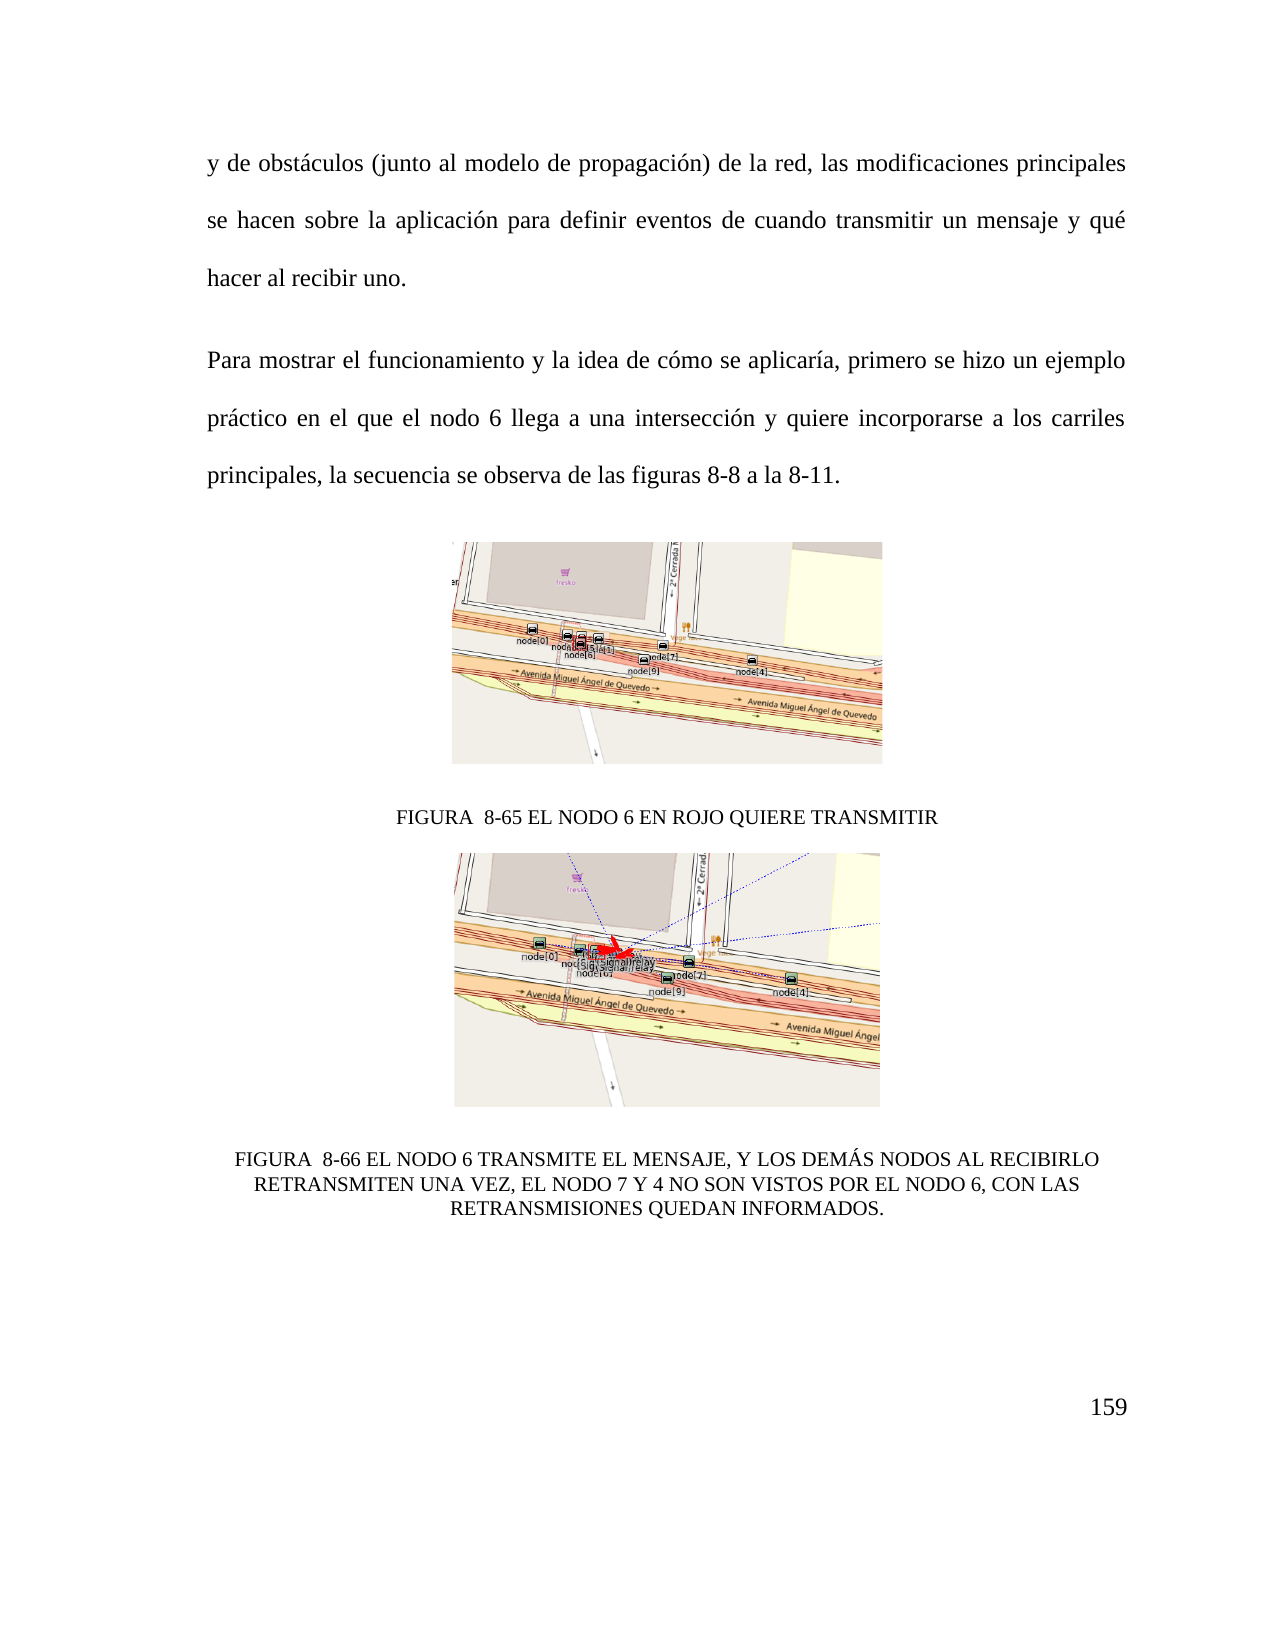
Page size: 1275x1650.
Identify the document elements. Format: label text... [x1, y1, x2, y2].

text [207, 148, 1127, 291]
text Para mostrar el funcionamiento y la idea de cómo se aplicaría, primero se hizo un ejemplo práctico en el que el nodo 6 llega a una intersección y quiere incorporarse a los carriles principales, la secuencia se observa de las figuras 8-8 a la 8-11. [207, 345, 1127, 489]
picture [451, 542, 883, 764]
picture [454, 853, 880, 1107]
